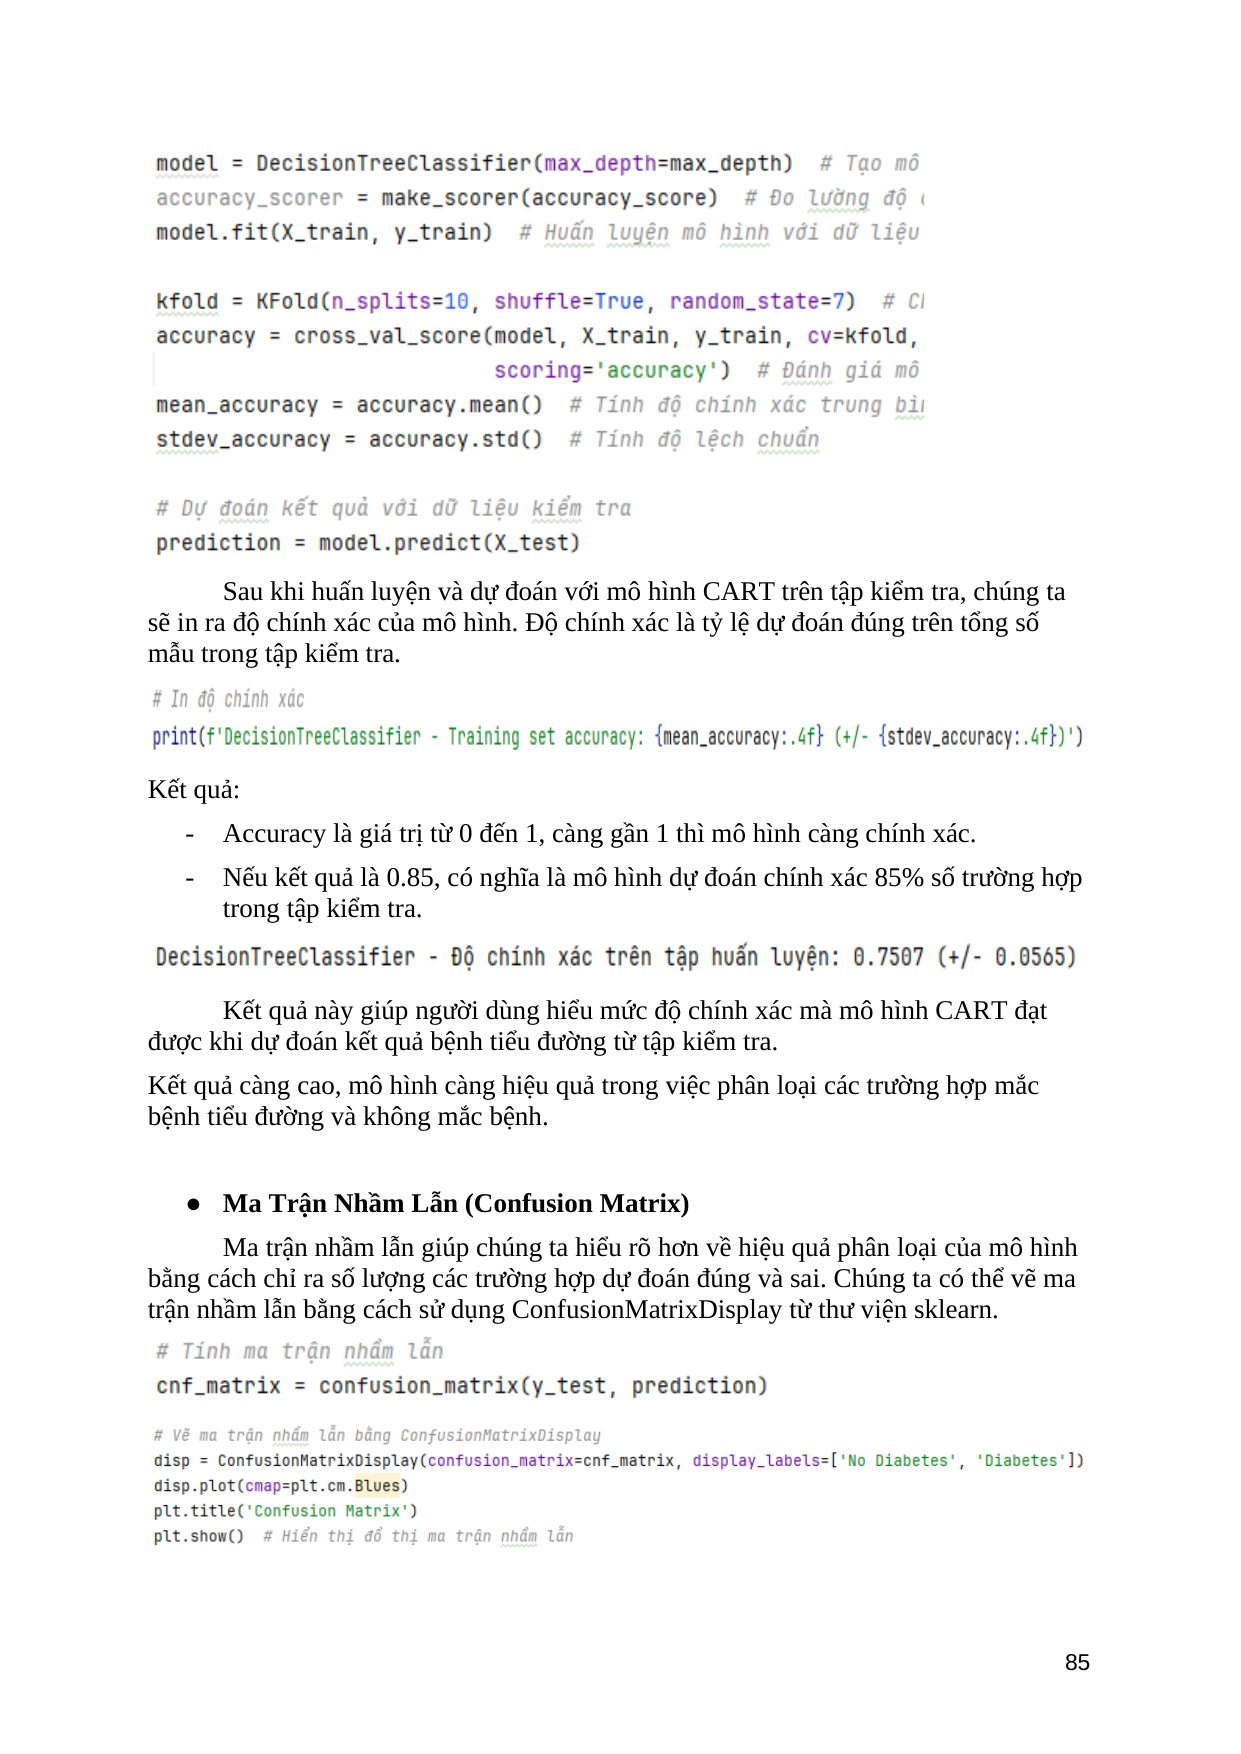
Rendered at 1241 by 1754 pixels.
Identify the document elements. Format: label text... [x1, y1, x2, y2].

text Kết quả: [148, 774, 1090, 805]
picture [147, 681, 1090, 762]
text Sau khi huấn luyện và dự đoán với mô hình CART trên tập kiểm tra, chúng ta sẽ in ra độ chính xác của mô hình. Độ chính xác là tỷ lệ dự đoán đúng trên tổng số mẫu trong tập kiểm tra. [148, 575, 1090, 668]
list Accuracy là giá trị từ 0 đến 1, càng gần 1 thì mô hình càng chính xác. [185, 817, 1090, 848]
list Ma Trận Nhầm Lẫn (Confusion Matrix) [185, 1188, 1090, 1219]
text Kết quả này giúp người dùng hiểu mức độ chính xác mà mô hình CART đạt được khi dự đoán kết quả bệnh tiểu đường từ tập kiểm tra. [148, 994, 1090, 1057]
text Kết quả càng cao, mô hình càng hiệu quả trong việc phân loại các trường hợp mắc bệnh tiểu đường và không mắc bệnh. [148, 1069, 1090, 1131]
picture [147, 150, 925, 563]
text Ma trận nhầm lẫn giúp chúng ta hiểu rõ hơn về hiệu quả phân loại của mô hình bằng cách chỉ ra số lượng các trường hợp dự đoán đúng và sai. Chúng ta có thể vẽ ma trận nhầm lẫn bằng cách sử dụng ConfusionMatrixDisplay từ thư viện sklearn. [148, 1231, 1090, 1325]
picture [147, 1337, 776, 1406]
picture [147, 1418, 1091, 1552]
picture [147, 935, 1090, 982]
list Nếu kết quả là 0.85, có nghĩa là mô hình dự đoán chính xác 85% số trường hợp trong tập kiểm tra. [185, 861, 1090, 923]
